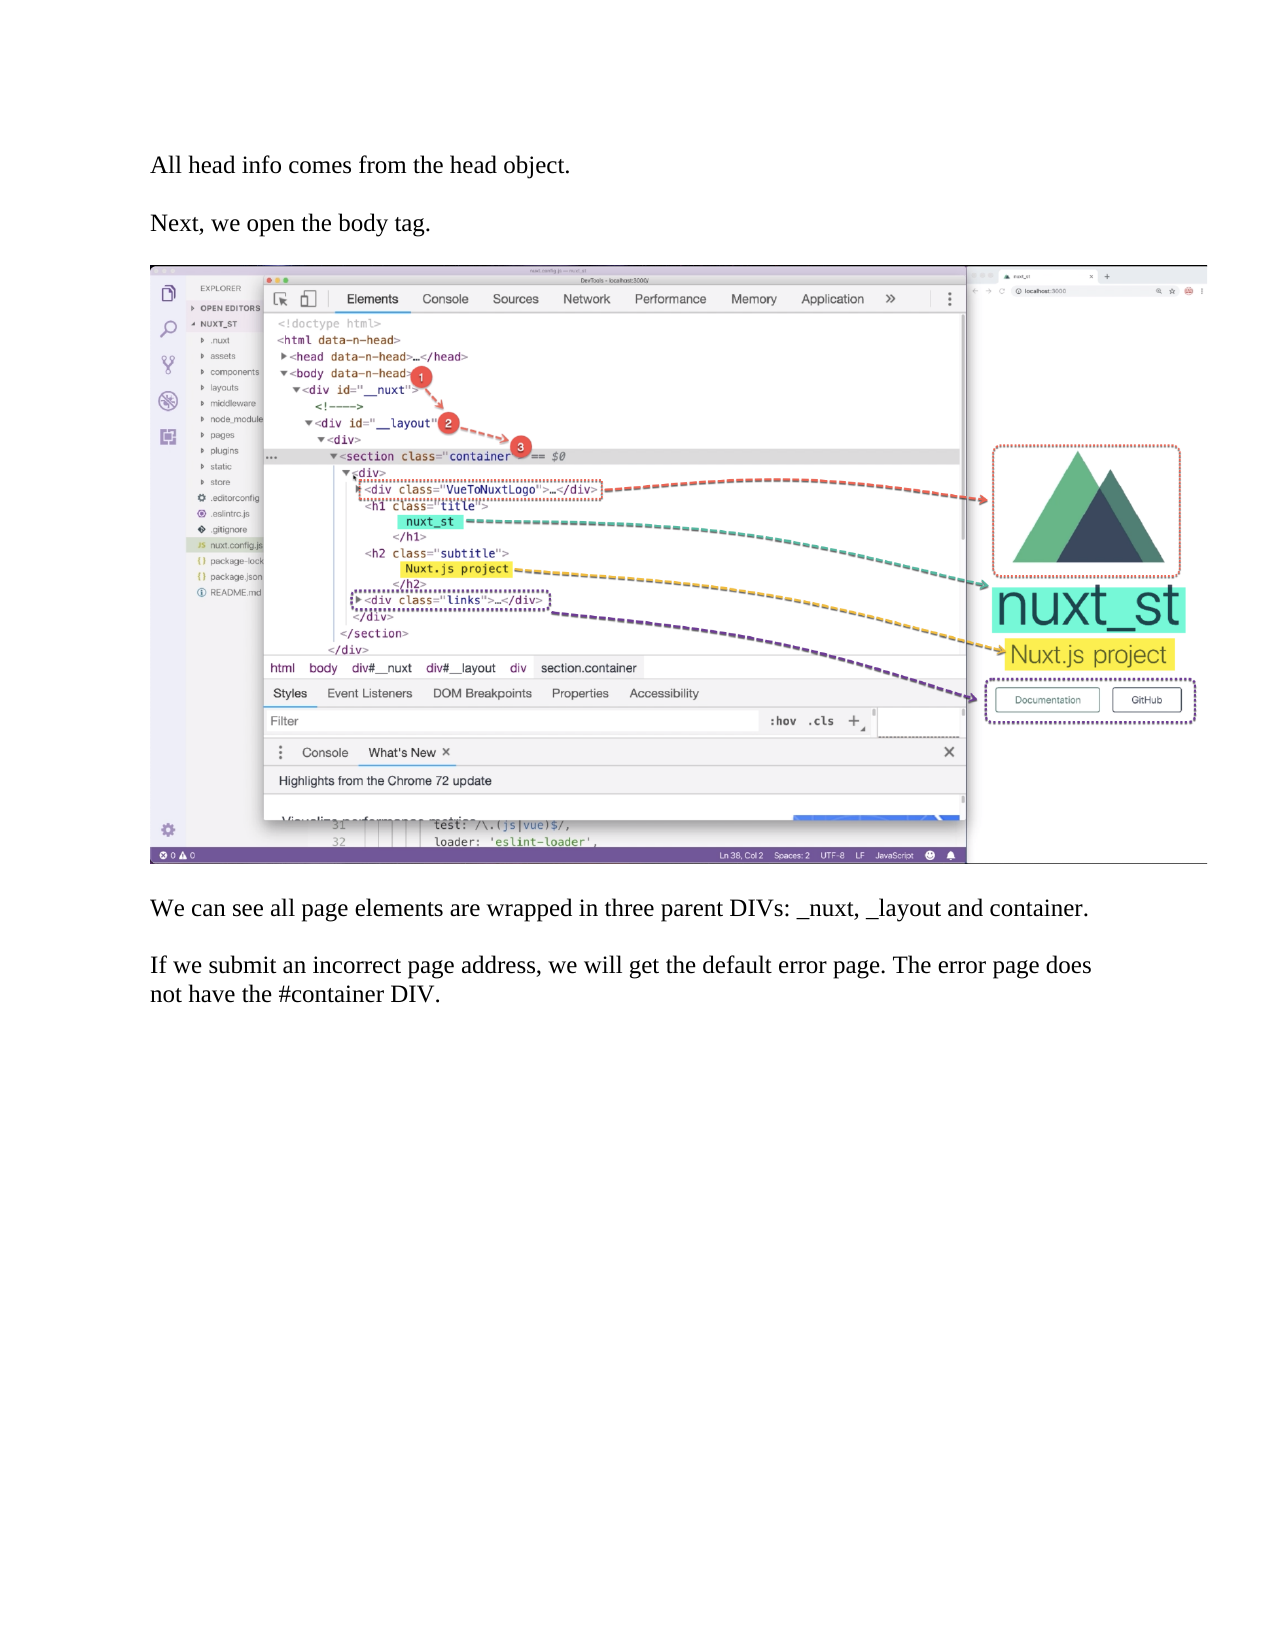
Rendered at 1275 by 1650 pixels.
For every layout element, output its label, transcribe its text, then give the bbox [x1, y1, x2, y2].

text If we submit an incorrect page address, we will get the default error page. The error page does not have the #container DIV. [150, 951, 1125, 1008]
text We can see all page elements are wrapped in three parent DIVs: _nuxt, _layout and container. [150, 893, 1125, 921]
text All head info comes from the head object. [150, 150, 1125, 179]
picture [150, 265, 1208, 864]
text Next, we open the body tag. [150, 208, 1125, 237]
